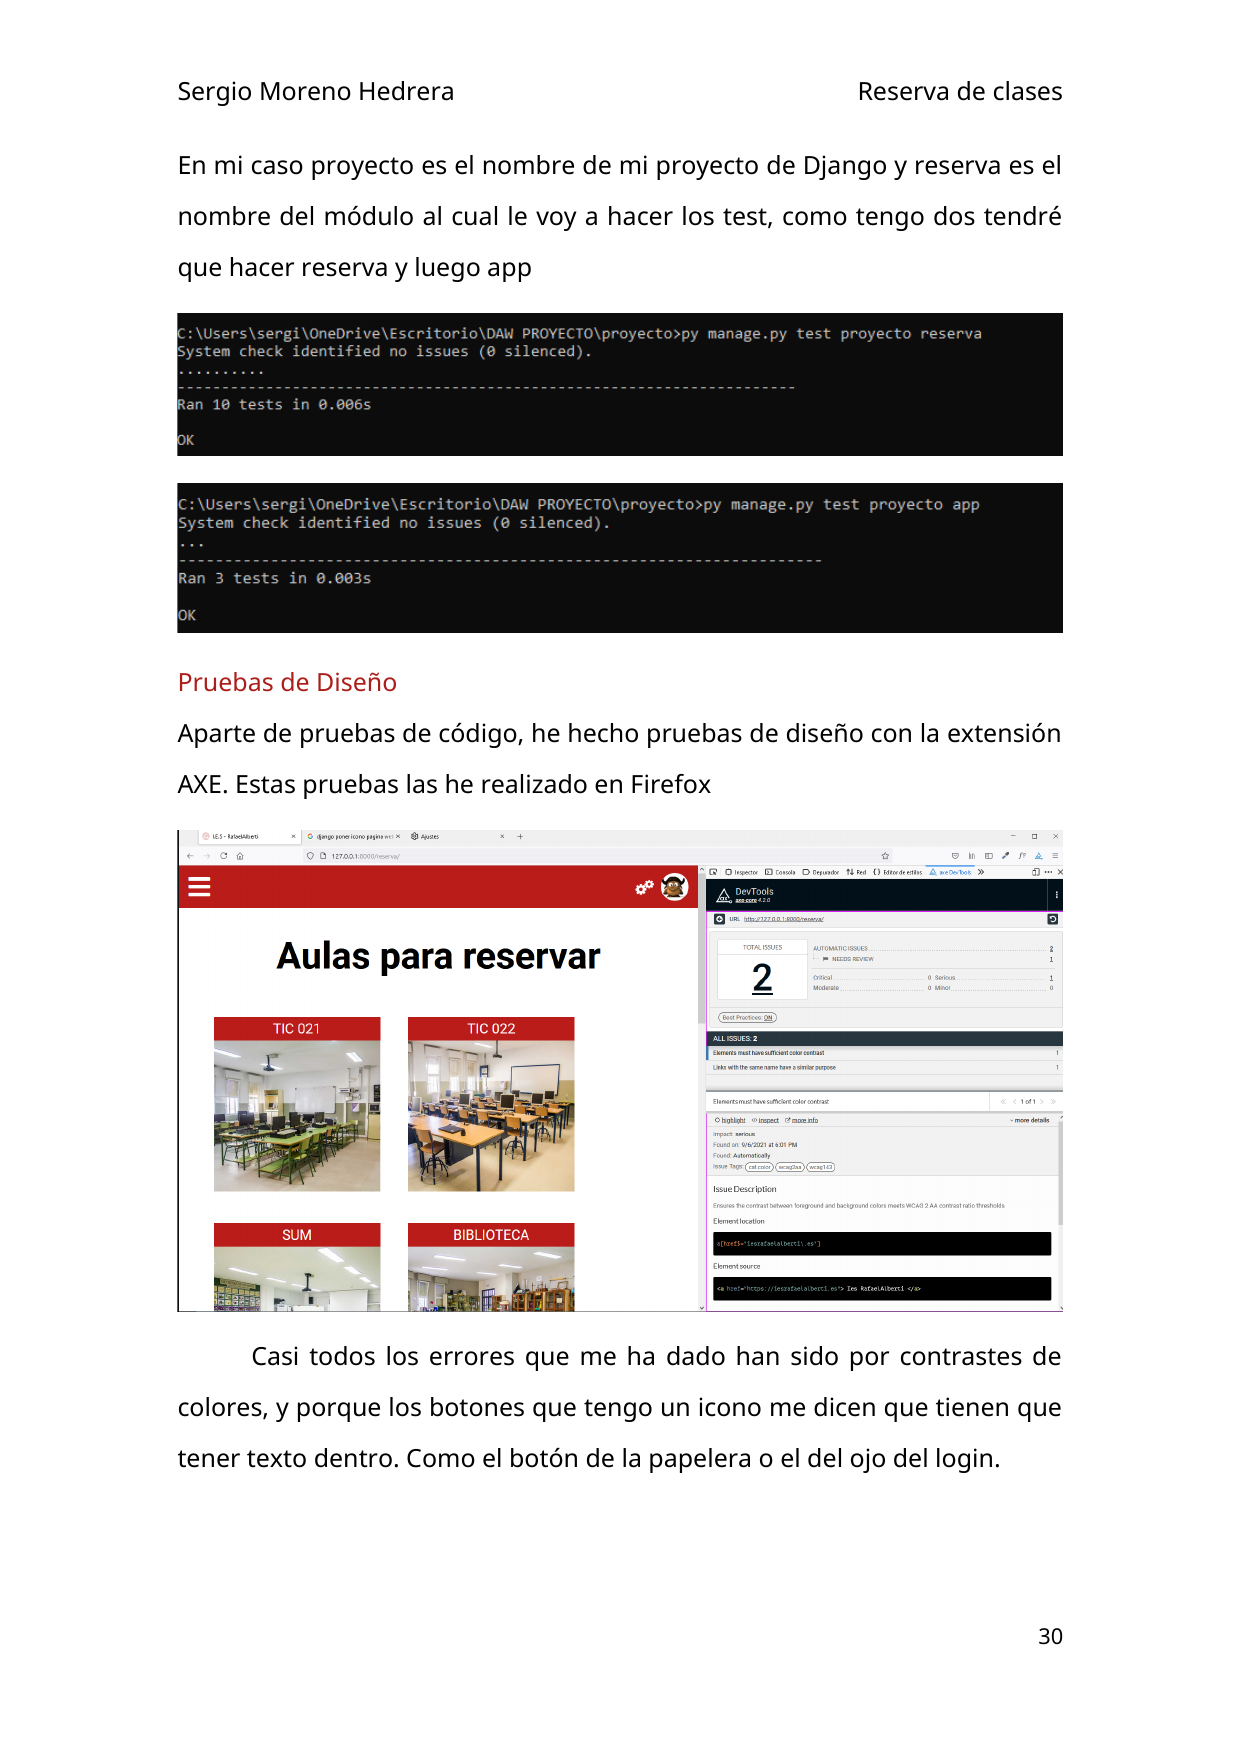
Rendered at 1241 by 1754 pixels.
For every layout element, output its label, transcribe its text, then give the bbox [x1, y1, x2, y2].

subtitle Pruebas de Diseño [177, 664, 1063, 698]
picture [177, 483, 1063, 633]
picture [177, 830, 1063, 1312]
text Aparte de pruebas de código, he hecho pruebas de diseño con la extensión AXE. Estas pruebas las he realizado en Firefox [177, 715, 1063, 800]
text En mi caso proyecto es el nombre de mi proyecto de Django y reserva es el nombre del módulo al cual le voy a hacer los test, como tengo dos tendré que hacer reserva y luego app [177, 148, 1063, 284]
text Casi todos los errores que me ha dado han sido por contrastes de colores, y porque los botones que tengo un icono me dicen que tienen que tener texto dentro. Como el botón de la papelera o el del ojo del login. [177, 1339, 1063, 1475]
picture [177, 313, 1063, 456]
